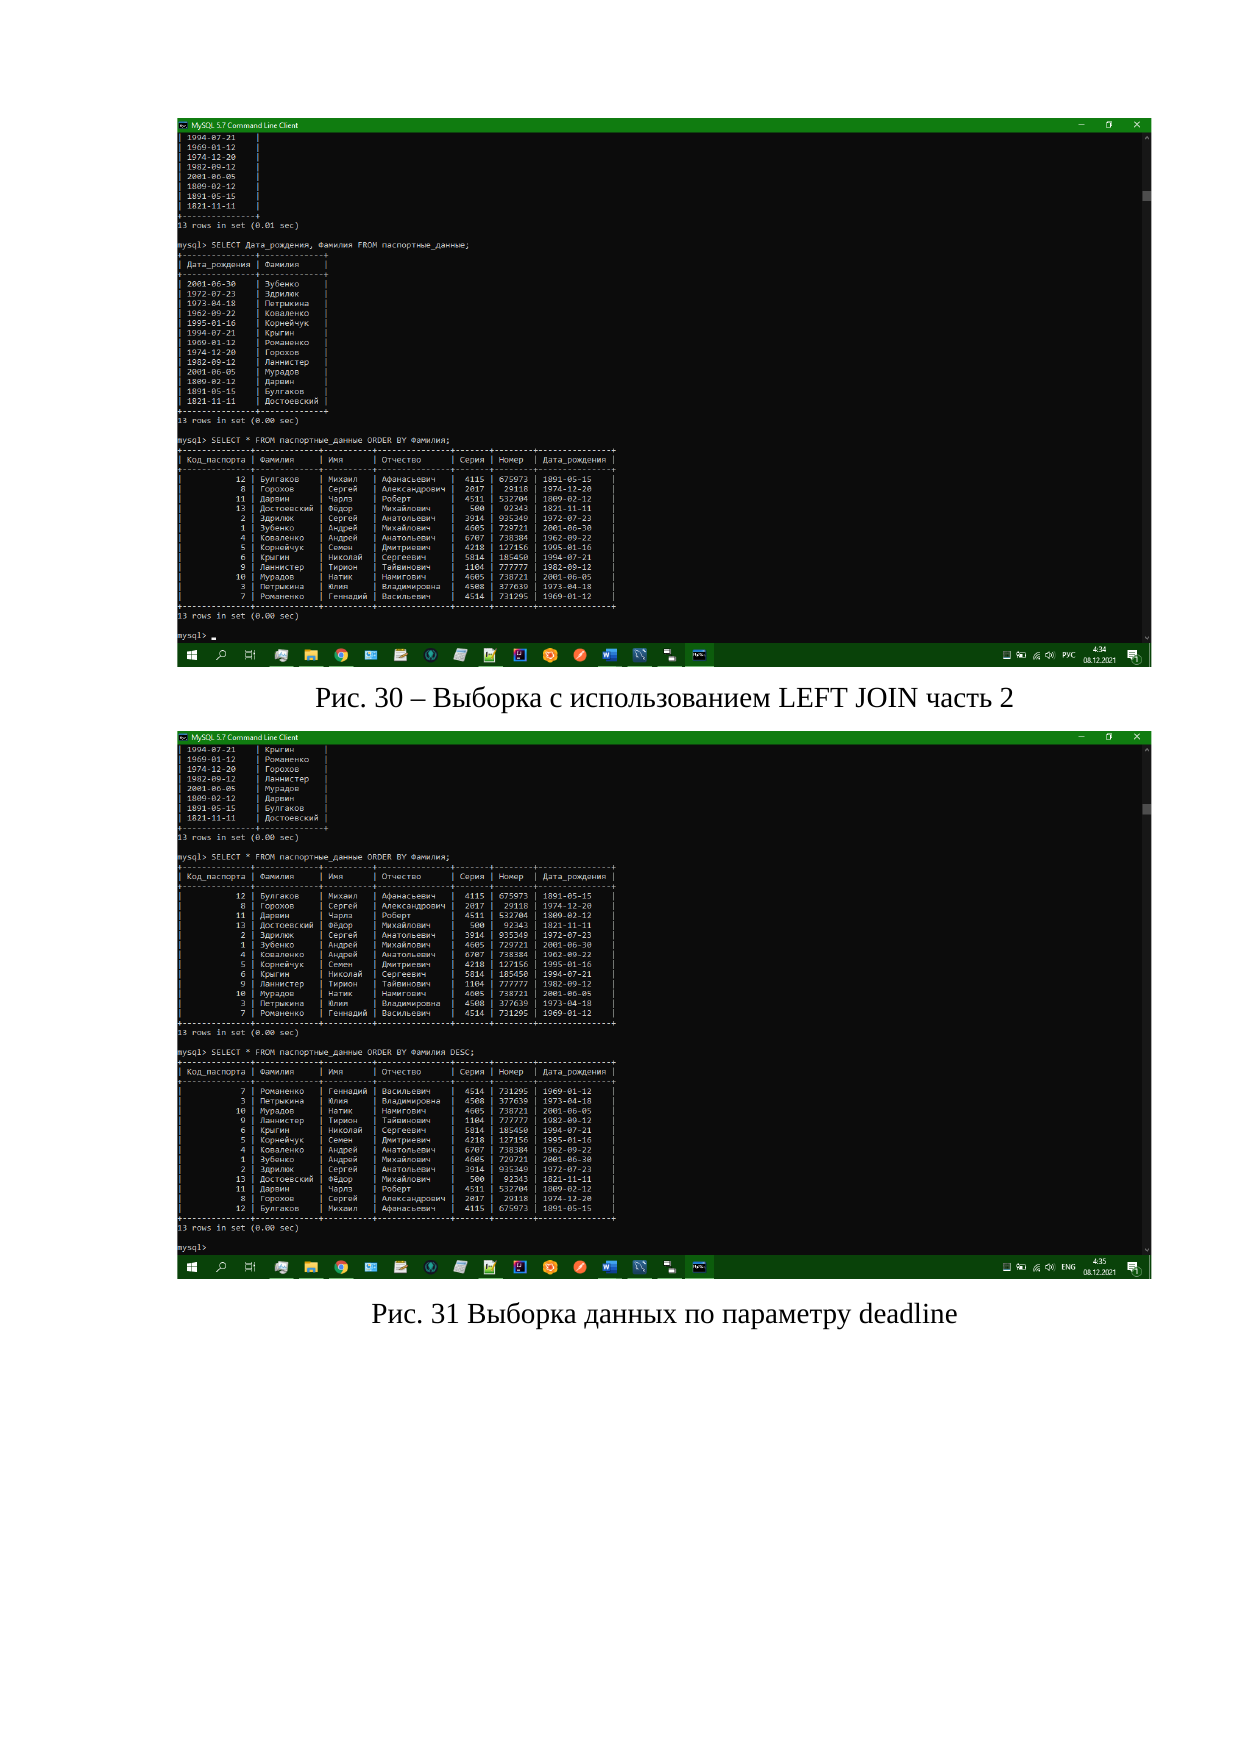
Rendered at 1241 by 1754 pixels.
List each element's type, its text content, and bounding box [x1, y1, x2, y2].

text Рис. 30 ‒ Выборка с использованием LEFT JOIN часть 2 [177, 681, 1152, 714]
picture [177, 731, 1152, 1279]
text Рис. 31 Выборка данных по параметру deadline [177, 1279, 1152, 1329]
picture [177, 118, 1152, 667]
